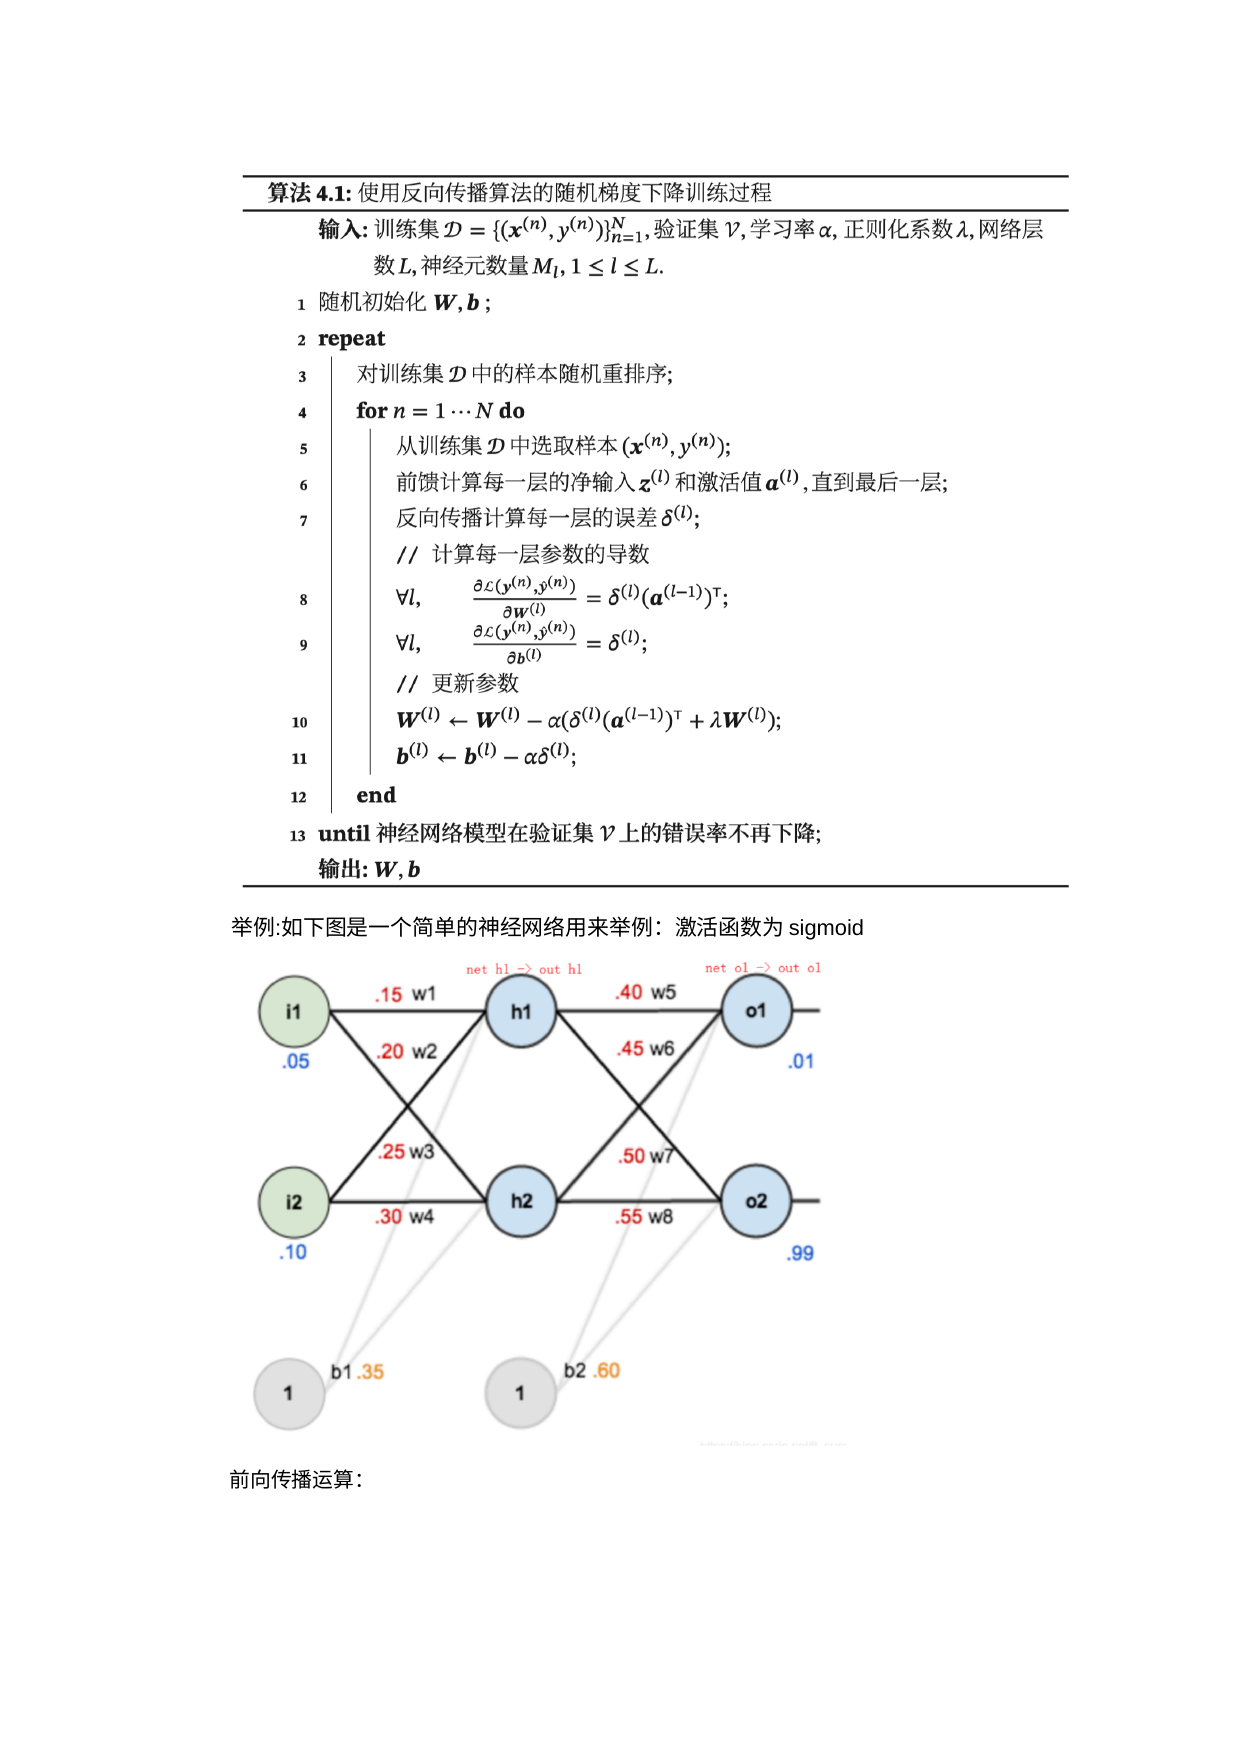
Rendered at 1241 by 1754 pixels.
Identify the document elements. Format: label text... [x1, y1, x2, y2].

text 举例:如下图是⼀个简单的神经⽹络⽤来举例：激活函数为sigmoid [187, 909, 1070, 942]
picture [231, 170, 1095, 902]
picture [231, 942, 846, 1446]
text 前向传播运算： [187, 1462, 1070, 1494]
